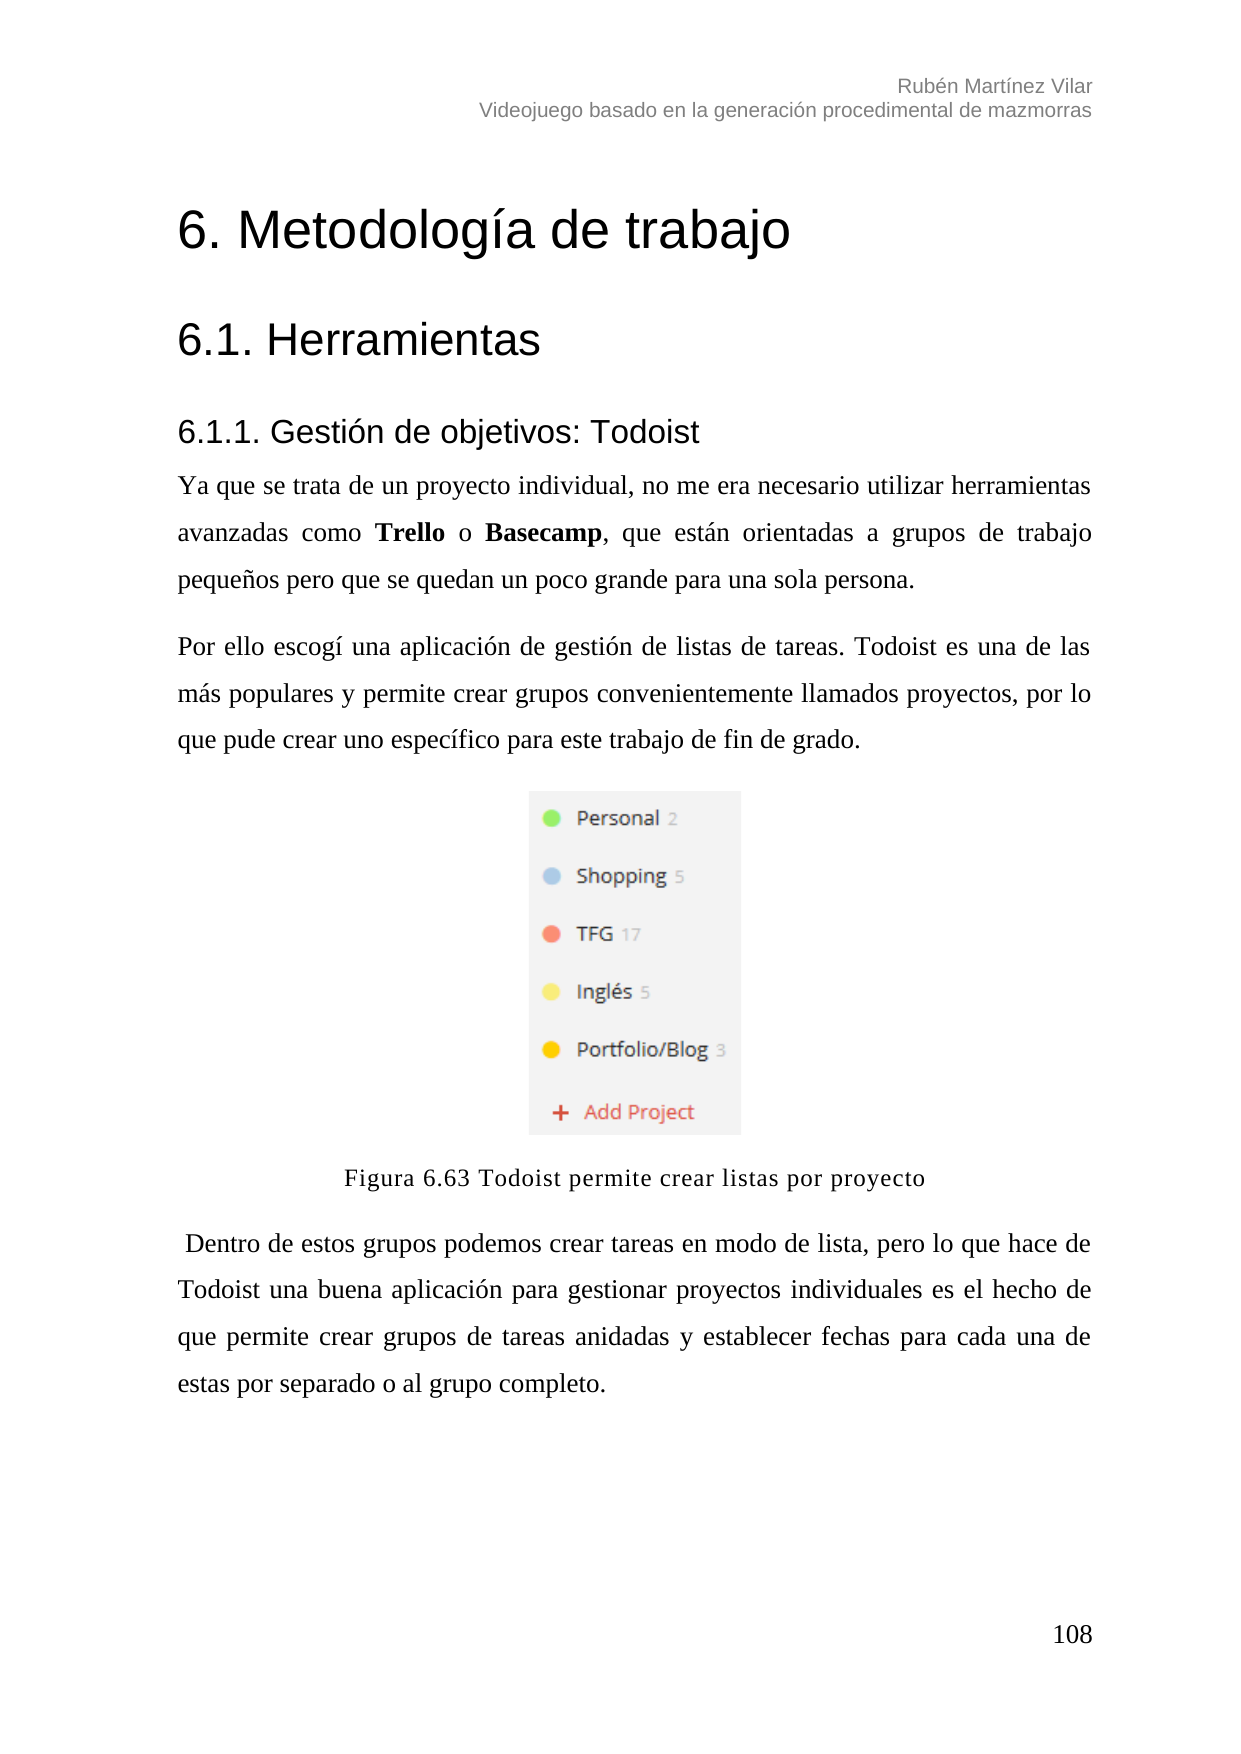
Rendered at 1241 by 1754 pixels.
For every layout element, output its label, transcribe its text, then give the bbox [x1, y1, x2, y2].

subtitle Herramientas [177, 312, 1092, 365]
text Ya que se trata de un proyecto individual, no me era necesario utilizar herramientas avanzadas como Trello o Basecamp, que están orientadas a grupos de trabajo pequeños pero que se quedan un poco grande para una sola persona. [177, 469, 1092, 594]
picture [528, 791, 742, 1135]
text Por ello escogí una aplicación de gestión de listas de tareas. Todoist es una de las más populares y permite crear grupos convenientemente llamados proyectos, por lo que pude crear uno específico para este trabajo de fin de grado. [177, 630, 1092, 755]
subtitle Gestión de objetivos: Todoist [177, 412, 1092, 450]
subtitle Metodología de trabajo [177, 198, 1092, 260]
text Dentro de estos grupos podemos crear tareas en modo de lista, pero lo que hace de Todoist una buena aplicación para gestionar proyectos individuales es el hecho de que permite crear grupos de tareas anidadas y establecer fechas para cada una de estas por separado o al grupo completo. [177, 1227, 1092, 1398]
